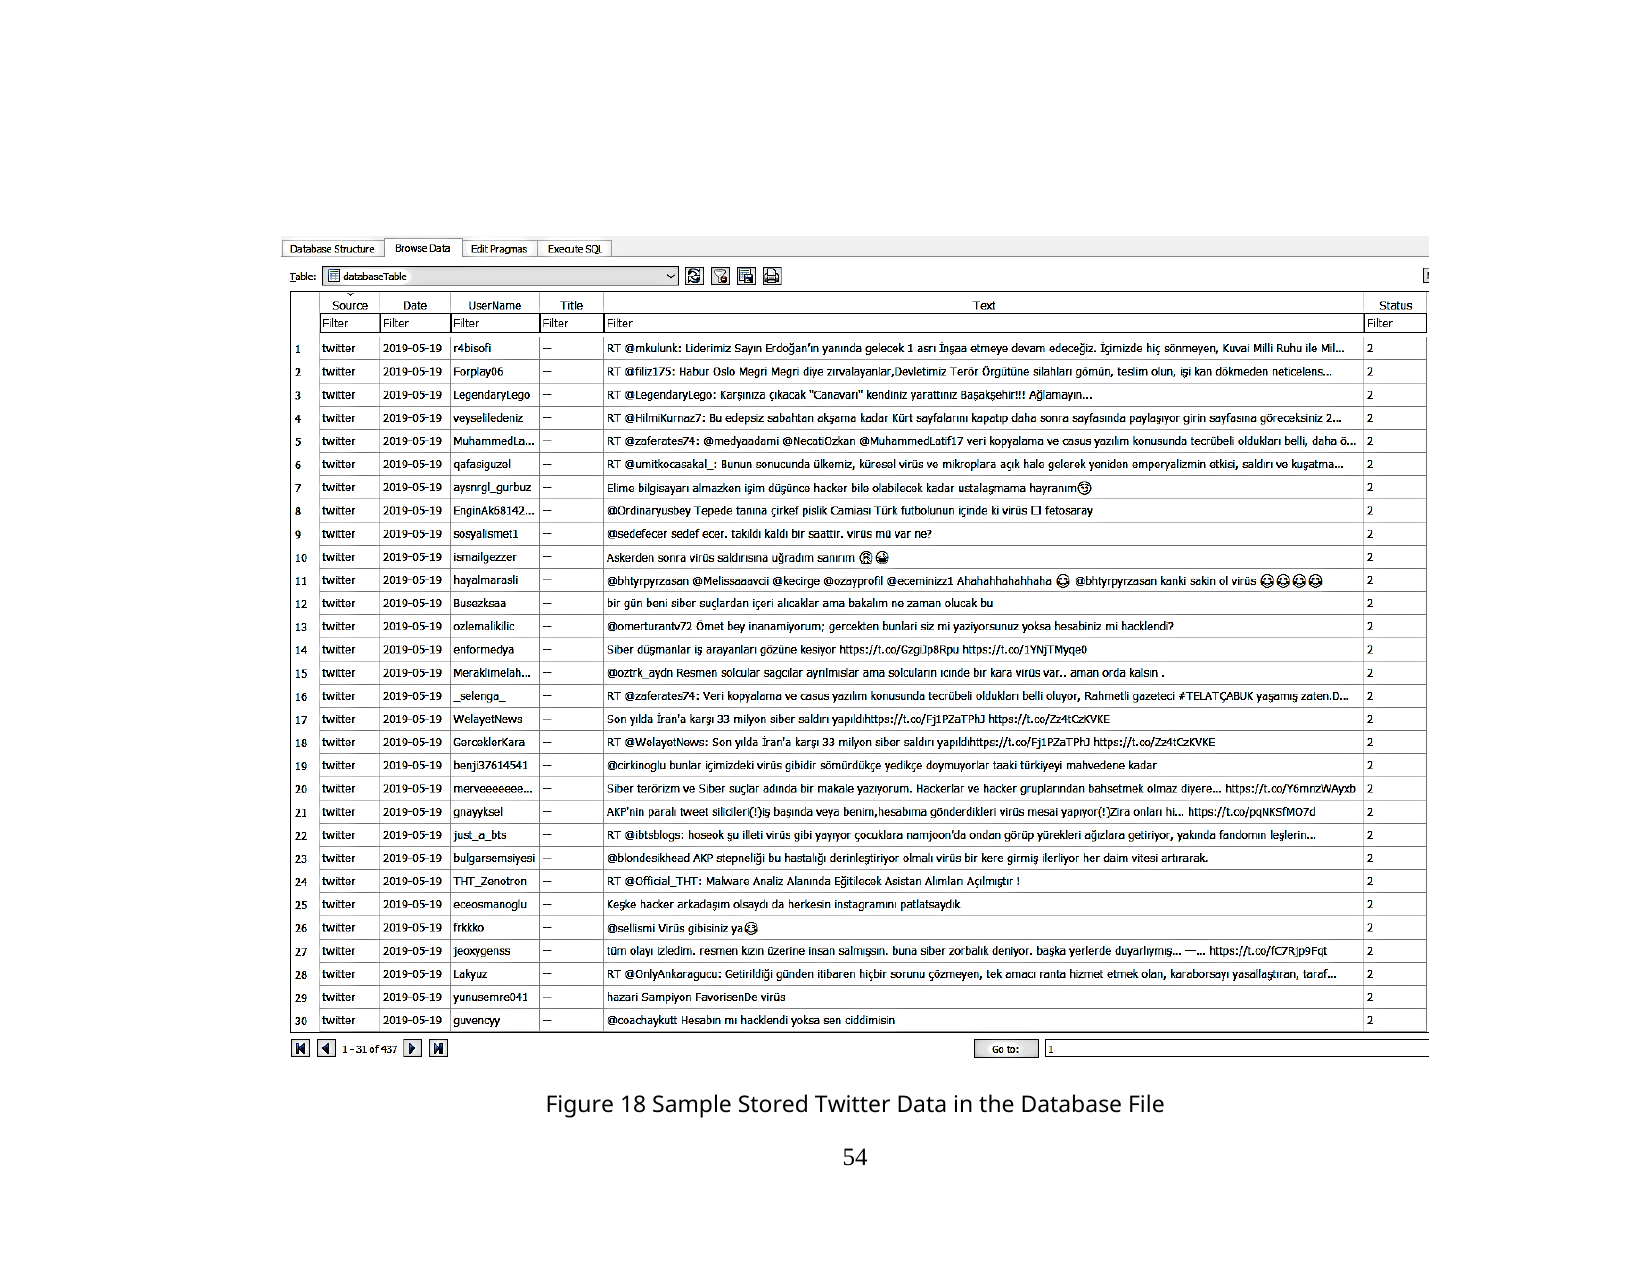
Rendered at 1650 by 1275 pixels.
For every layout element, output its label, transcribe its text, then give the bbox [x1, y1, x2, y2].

picture [281, 236, 1429, 1063]
text Figure 18 Sample Stored Twitter Data in the Database File [207, 1087, 1503, 1119]
